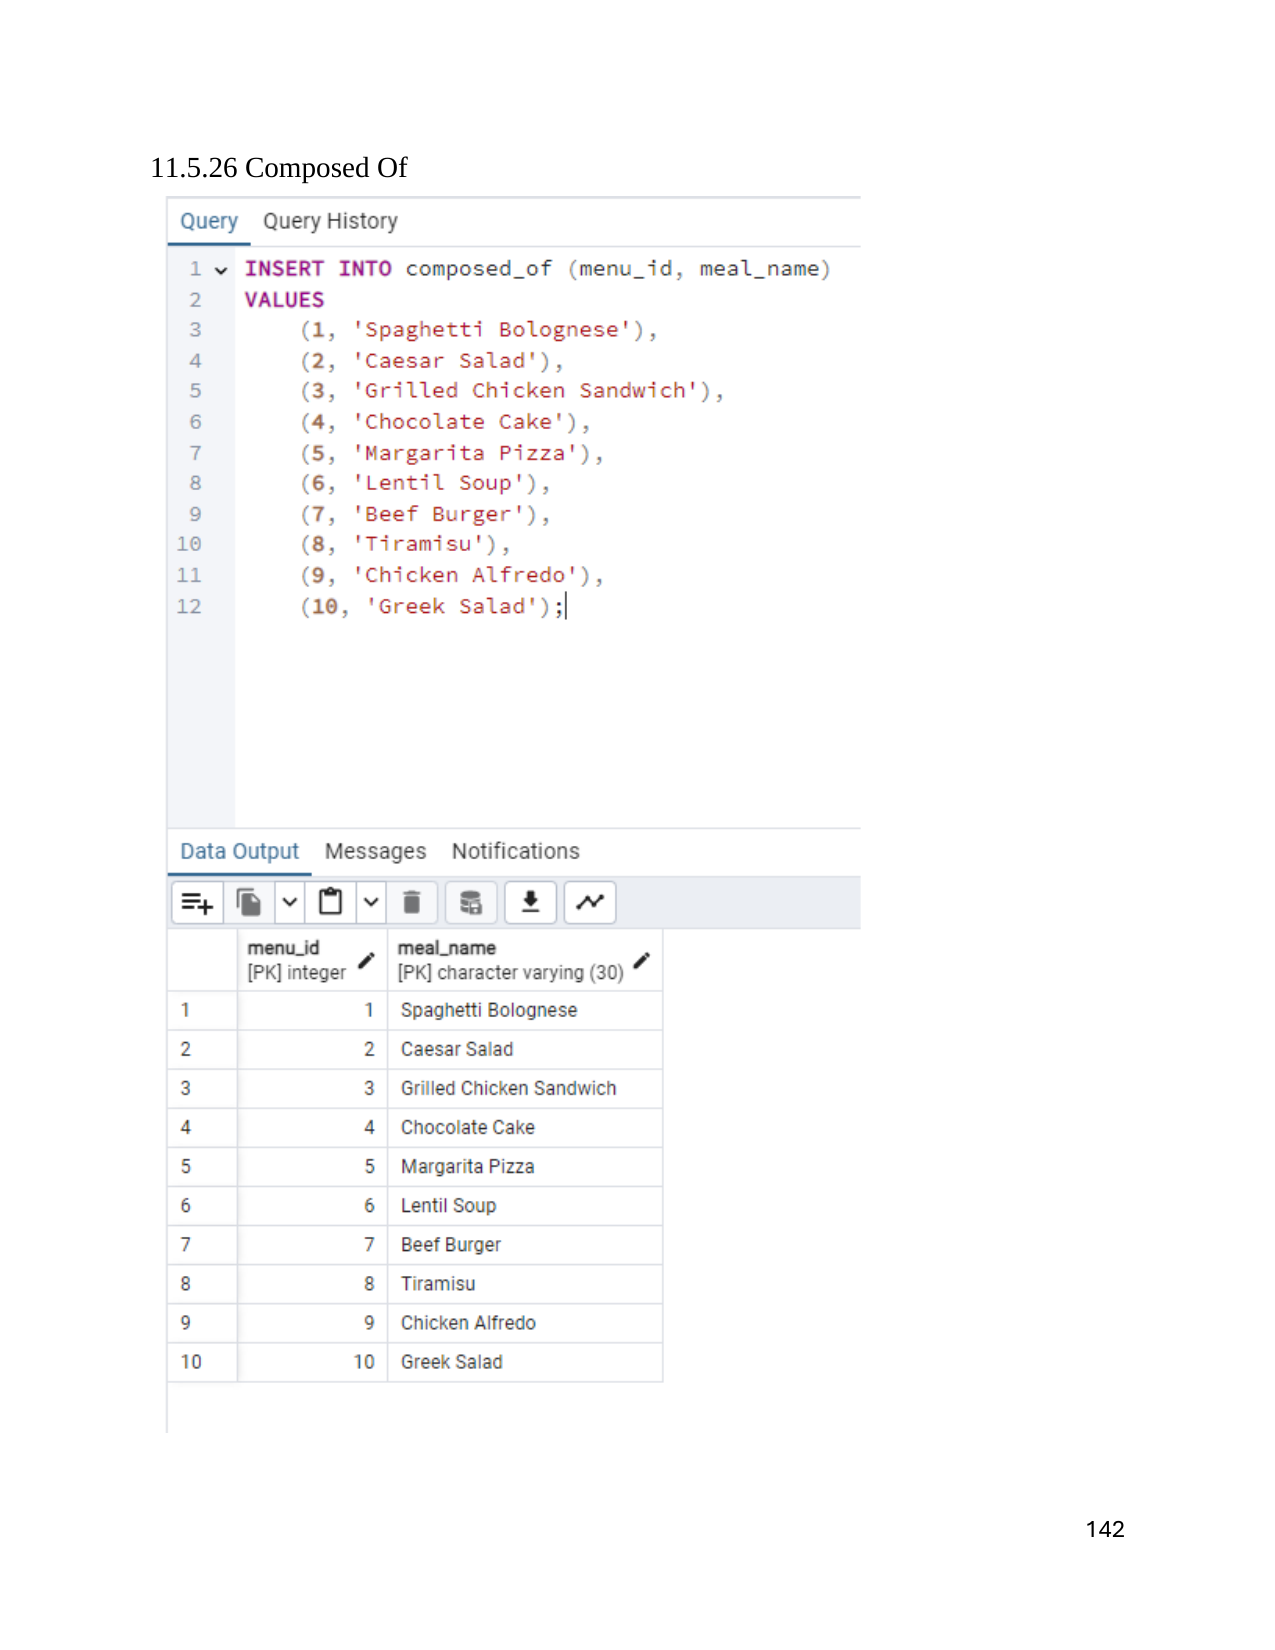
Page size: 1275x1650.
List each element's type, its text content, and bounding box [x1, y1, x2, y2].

subtitle 11.5.26 Composed Of [150, 150, 1125, 183]
picture [165, 196, 861, 1433]
